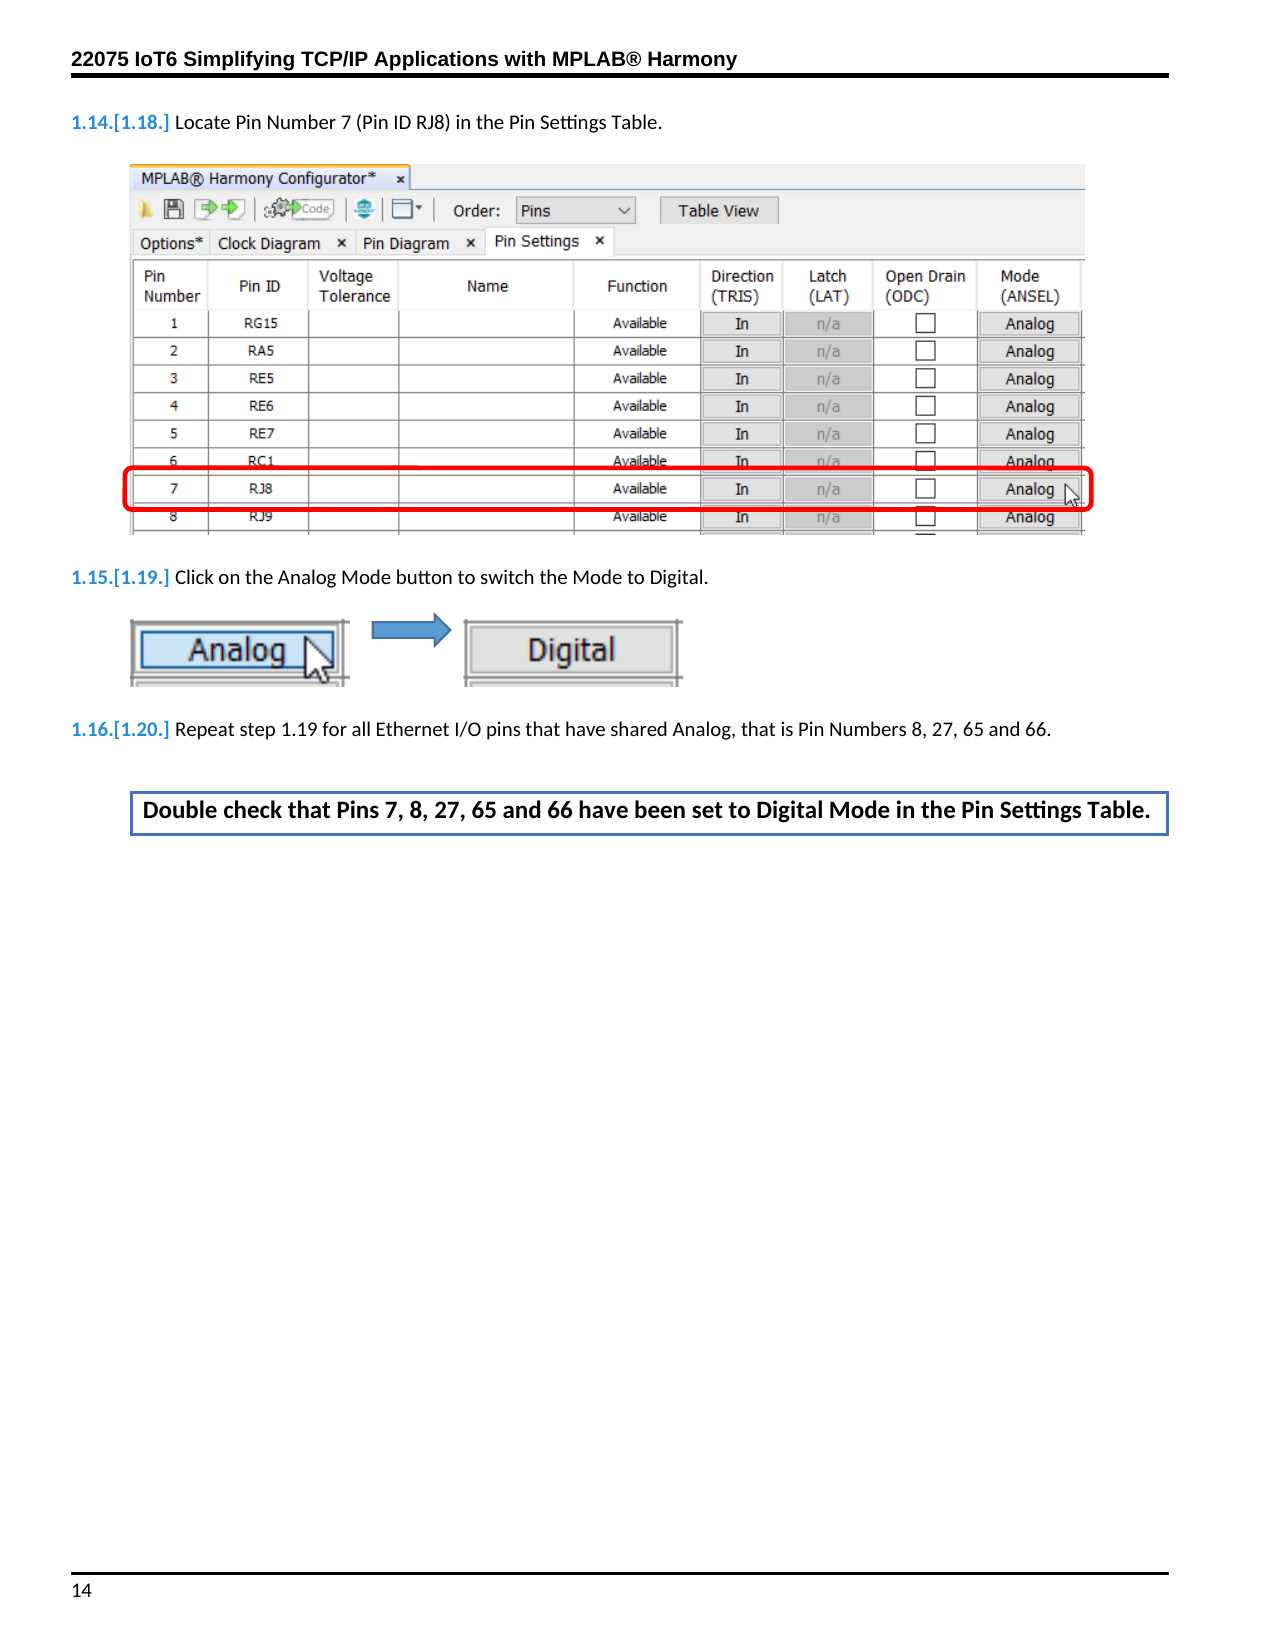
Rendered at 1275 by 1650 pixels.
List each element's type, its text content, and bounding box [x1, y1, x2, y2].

picture [129, 164, 1085, 465]
table_header [366, 602, 463, 713]
list Locate Pin Number 7 (Pin ID RJ8) in the Pin Settings Table. [71, 109, 1169, 135]
list Repeat step 1.19 for all Ethernet I/O pins that have shared Analog, that is Pin Numbers 8, 27, 65 and 66. [71, 716, 1169, 742]
picture [129, 619, 350, 687]
picture [129, 471, 1085, 507]
picture [463, 619, 684, 687]
picture [129, 512, 1085, 535]
table_header [130, 147, 1169, 561]
table_header [130, 602, 366, 713]
table_header Double check that Pins 7, 8, 27, 65 and 66 have been set to Digital Mode in the Pin Settings Table. [133, 794, 1166, 833]
table_header [463, 602, 1169, 713]
list Click on the Analog Mode button to switch the Mode to Digital. [71, 564, 1169, 589]
